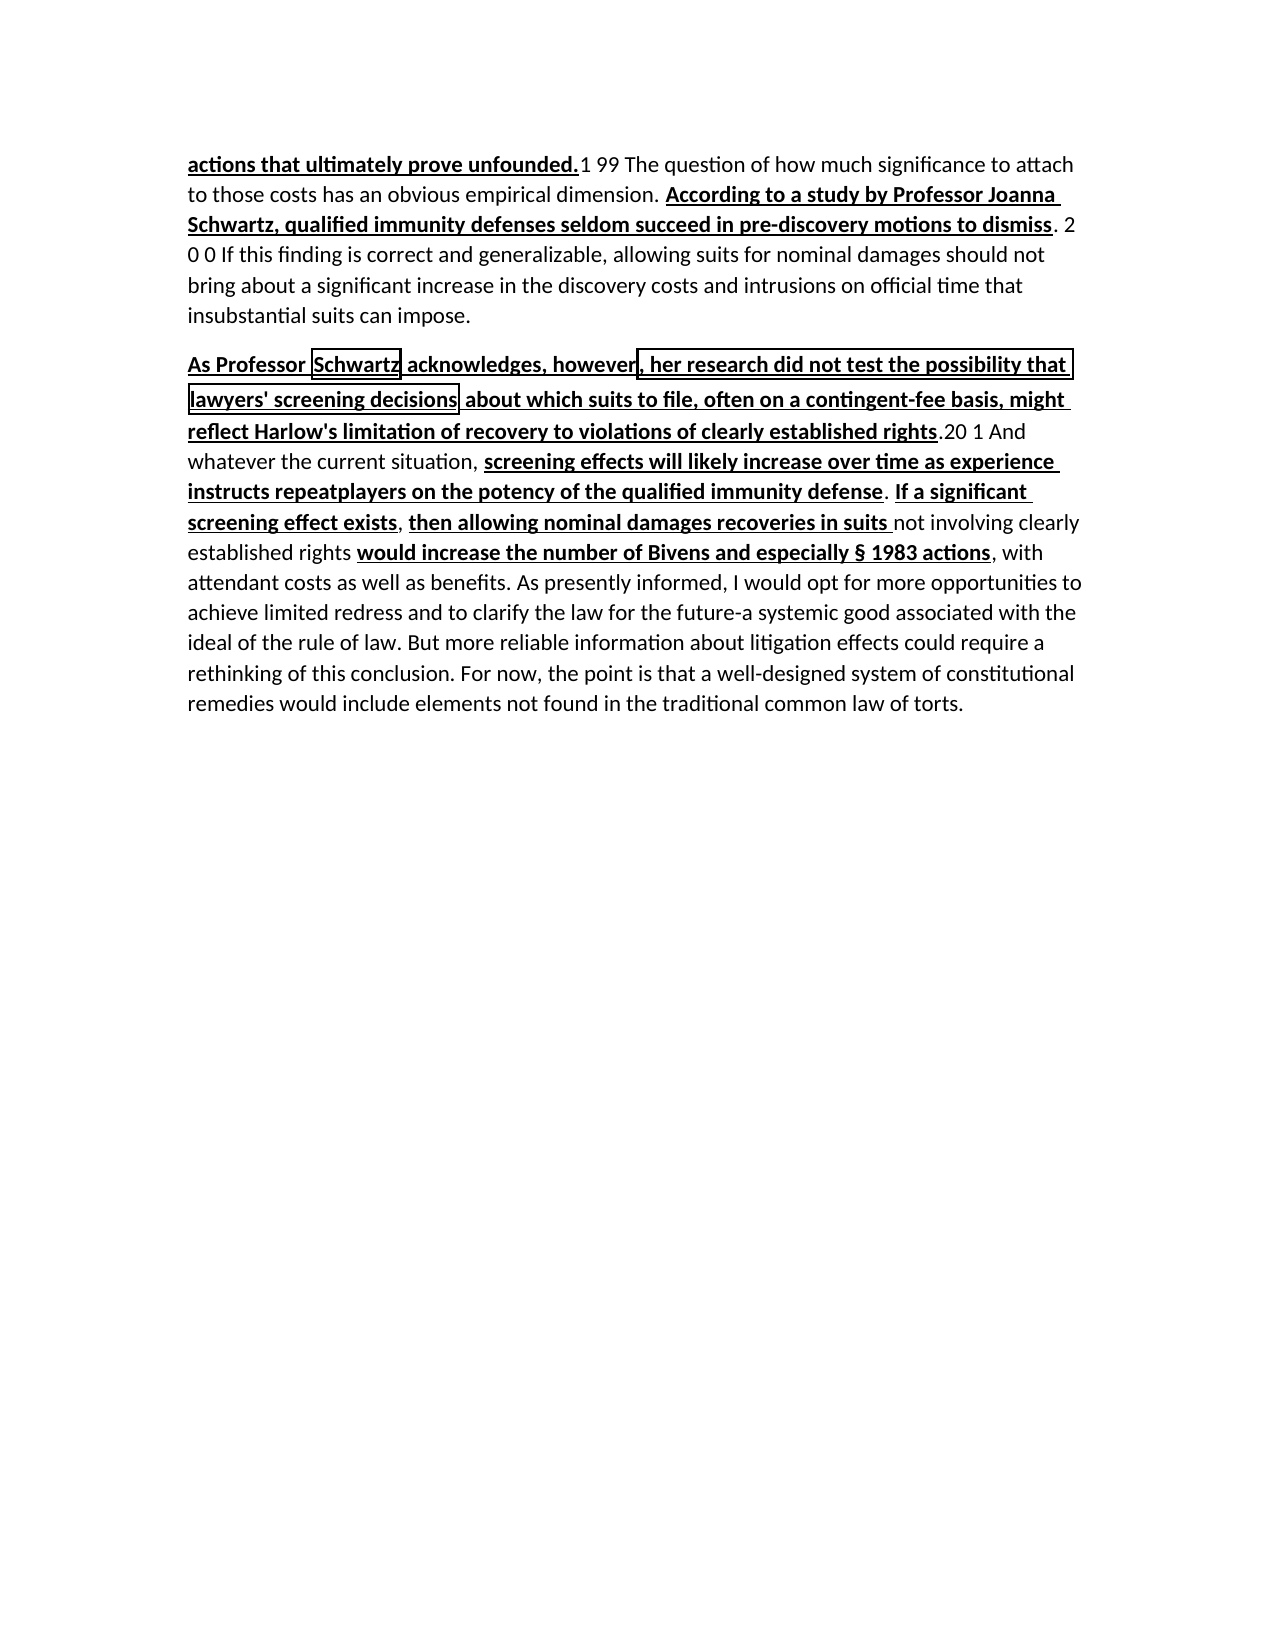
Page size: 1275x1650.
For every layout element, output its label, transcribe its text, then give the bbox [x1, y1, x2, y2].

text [187, 150, 1087, 329]
text As Professor Schwartz acknowledges, however, her research did not test the possibility that lawyers' screening decisions about which suits to file, often on a contingent-fee basis, might reflect Harlow's limitation of recovery to violations of clearly established rights.20 1 And whatever the current situation, screening effects will likely increase over time as experience instructs repeatplayers on the potency of the qualified immunity defense. If a significant screening effect exists, then allowing nominal damages recoveries in suits not involving clearly established rights would increase the number of Bivens and especially § 1983 actions, with attendant costs as well as benefits. As presently informed, I would opt for more opportunities to achieve limited redress and to clarify the law for the future-a systemic good associated with the ideal of the rule of law. But more reliable information about litigation effects could require a rethinking of this conclusion. For now, the point is that a well-designed system of constitutional remedies would include elements not found in the traditional common law of torts. [187, 348, 1087, 717]
